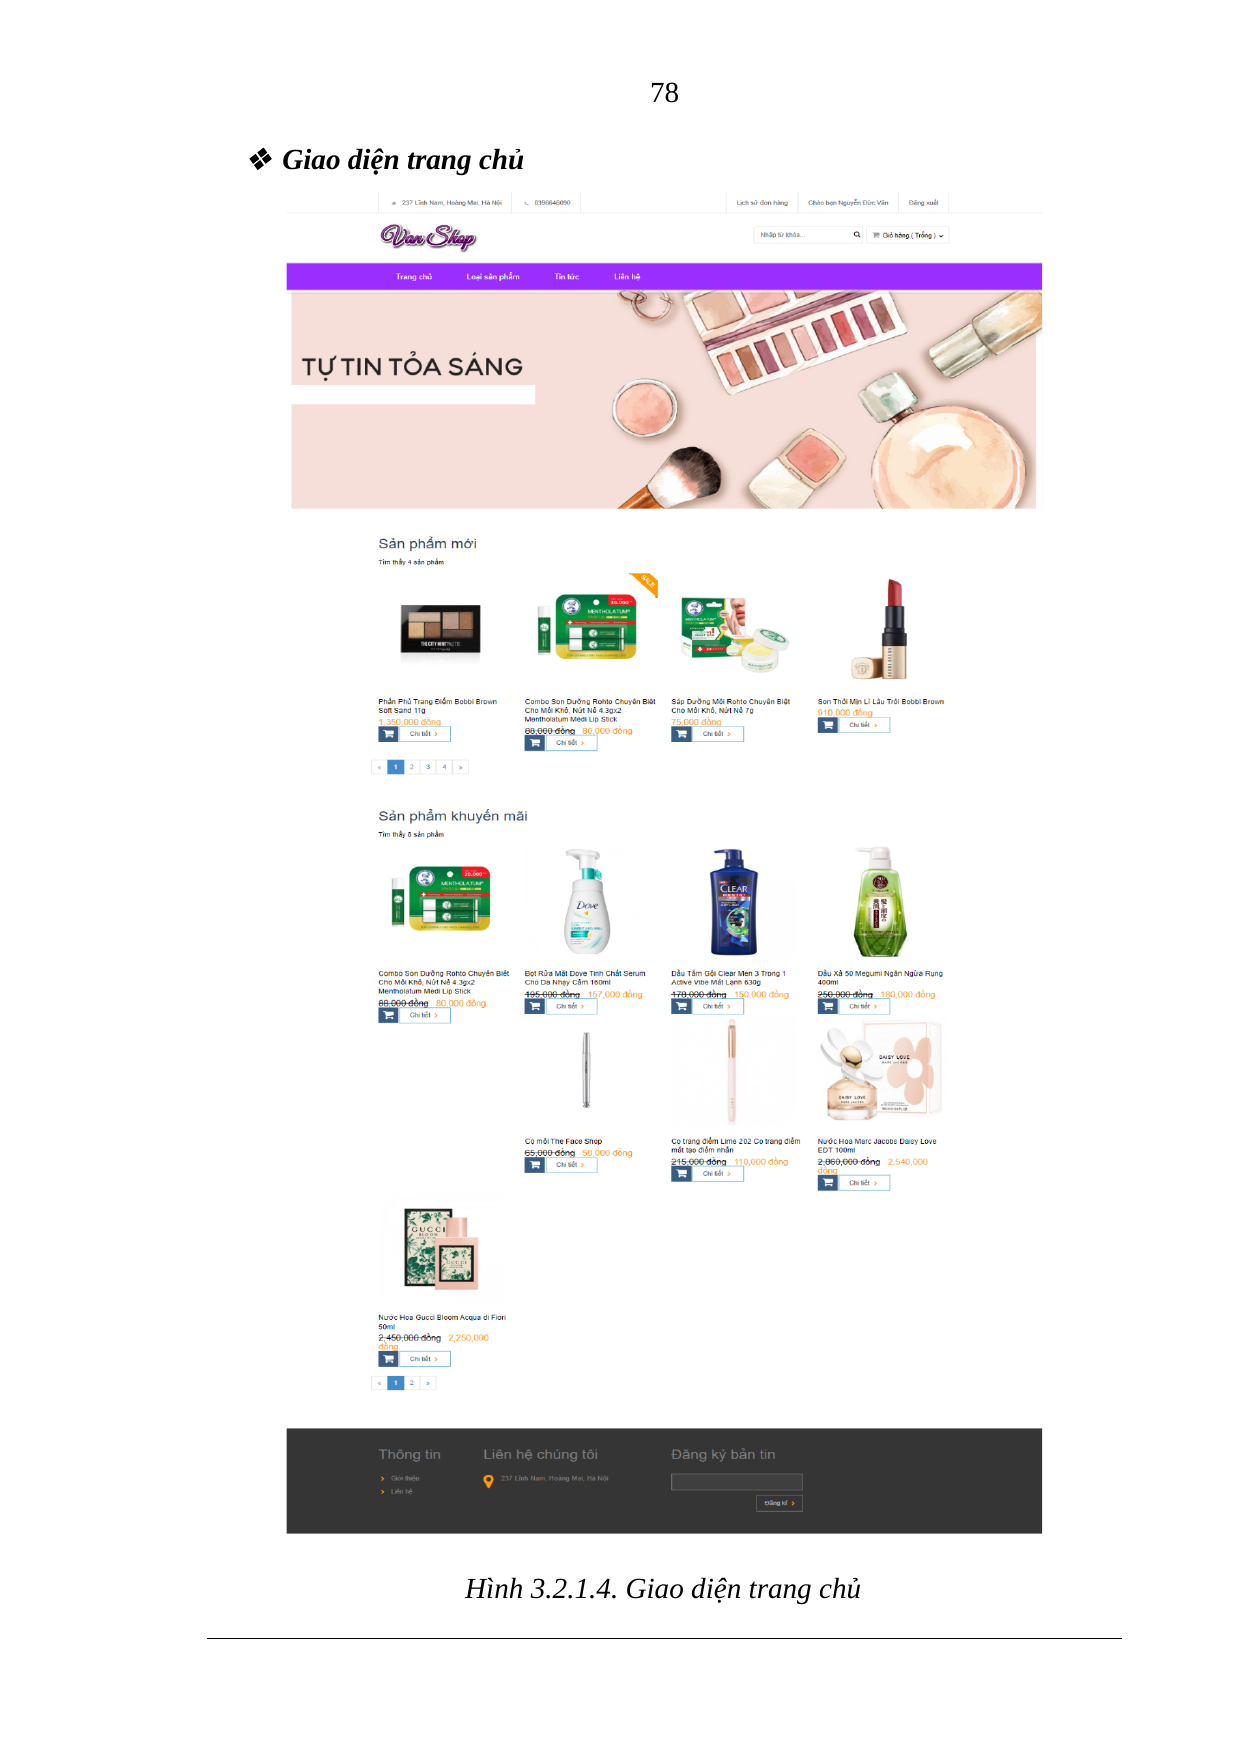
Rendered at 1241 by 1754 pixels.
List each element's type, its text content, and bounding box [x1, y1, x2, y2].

picture [286, 192, 1043, 1534]
text Hình 3.2.1.4. Giao diện trang chủ [207, 1572, 1122, 1605]
list Giao diện trang chủ [244, 142, 1122, 176]
